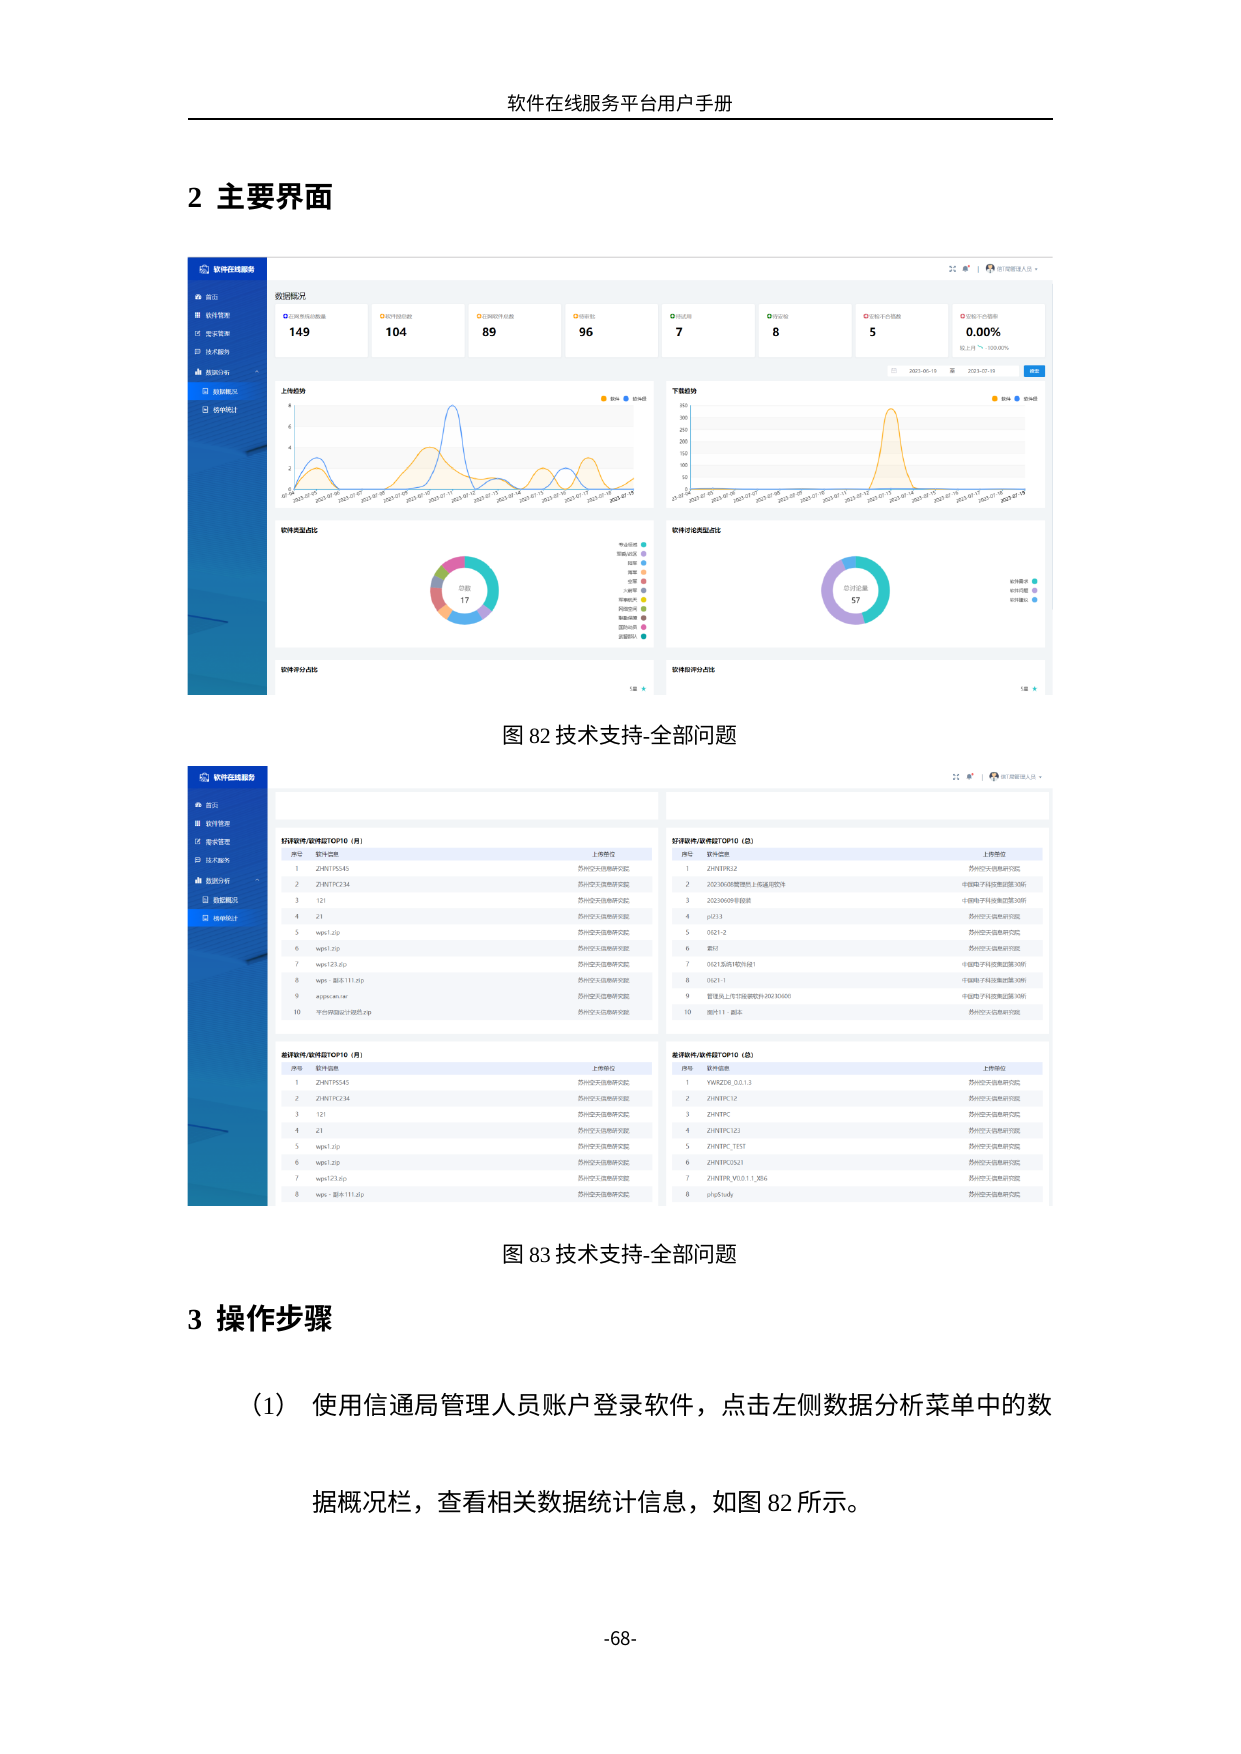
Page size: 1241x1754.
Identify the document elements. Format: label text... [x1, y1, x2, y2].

text 2 主要界面 [187, 162, 1053, 227]
text 图82技术支持-全部问题 [187, 718, 1053, 751]
text 图83技术支持-全部问题 [187, 1236, 1053, 1269]
picture [187, 766, 1053, 1206]
picture [187, 256, 1053, 695]
text 3 操作步骤 [187, 1284, 1053, 1349]
